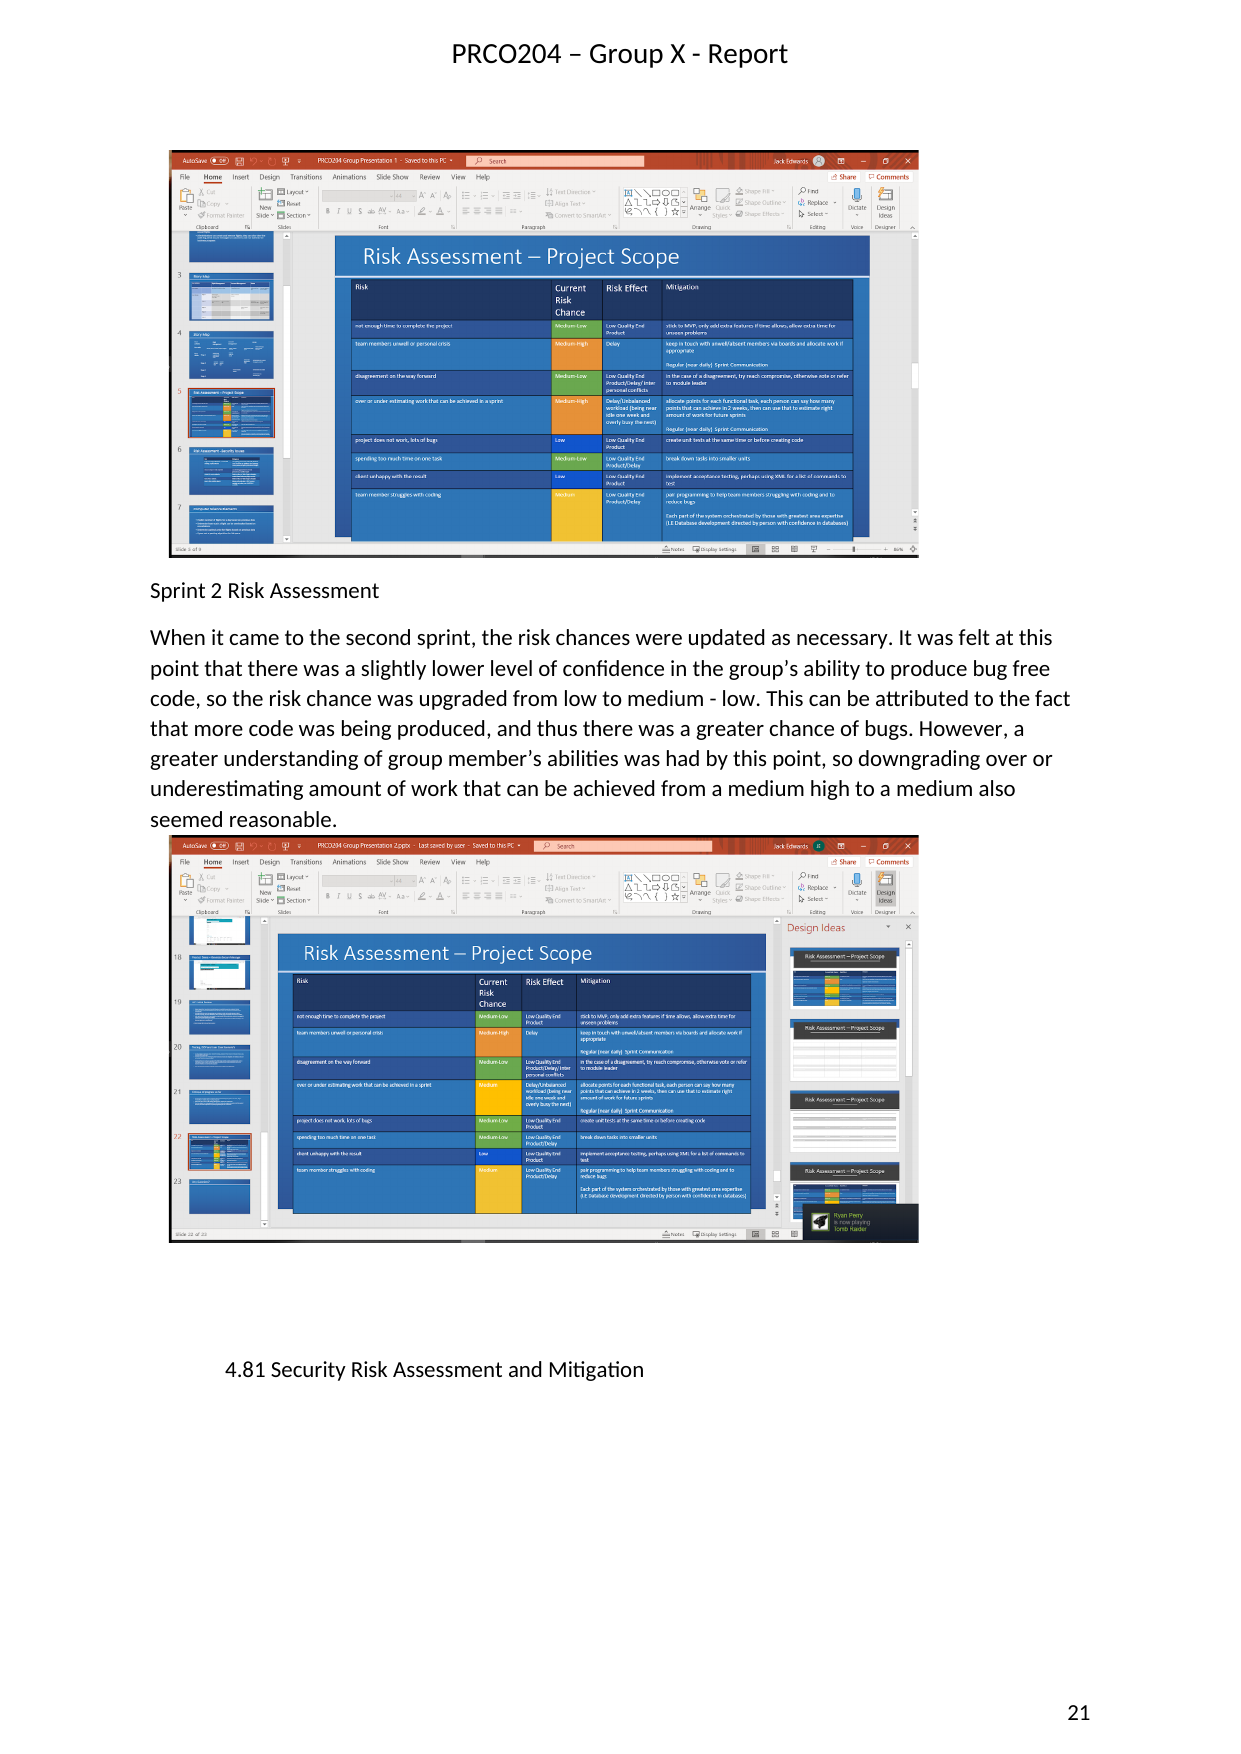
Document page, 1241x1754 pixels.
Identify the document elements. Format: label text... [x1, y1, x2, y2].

text 4.81 Security Risk Assessment and Mitigation [150, 1355, 1090, 1383]
text When it came to the second sprint, the risk chances were updated as necessary. It was felt at this point that there was a slightly lower level of confidence in the group’s ability to produce bug free code, so the risk chance was upgraded from low to medium - low. This can be attributed to the fact that more code was being produced, and thus there was a greater chance of bugs. However, a greater understanding of group member’s abilities was had by this point, so downgrading over or underestimating amount of work that can be achieved from a medium high to a medium also seemed reasonable. [150, 623, 1090, 1243]
text Sprint 2 Risk Assessment [150, 577, 1090, 605]
